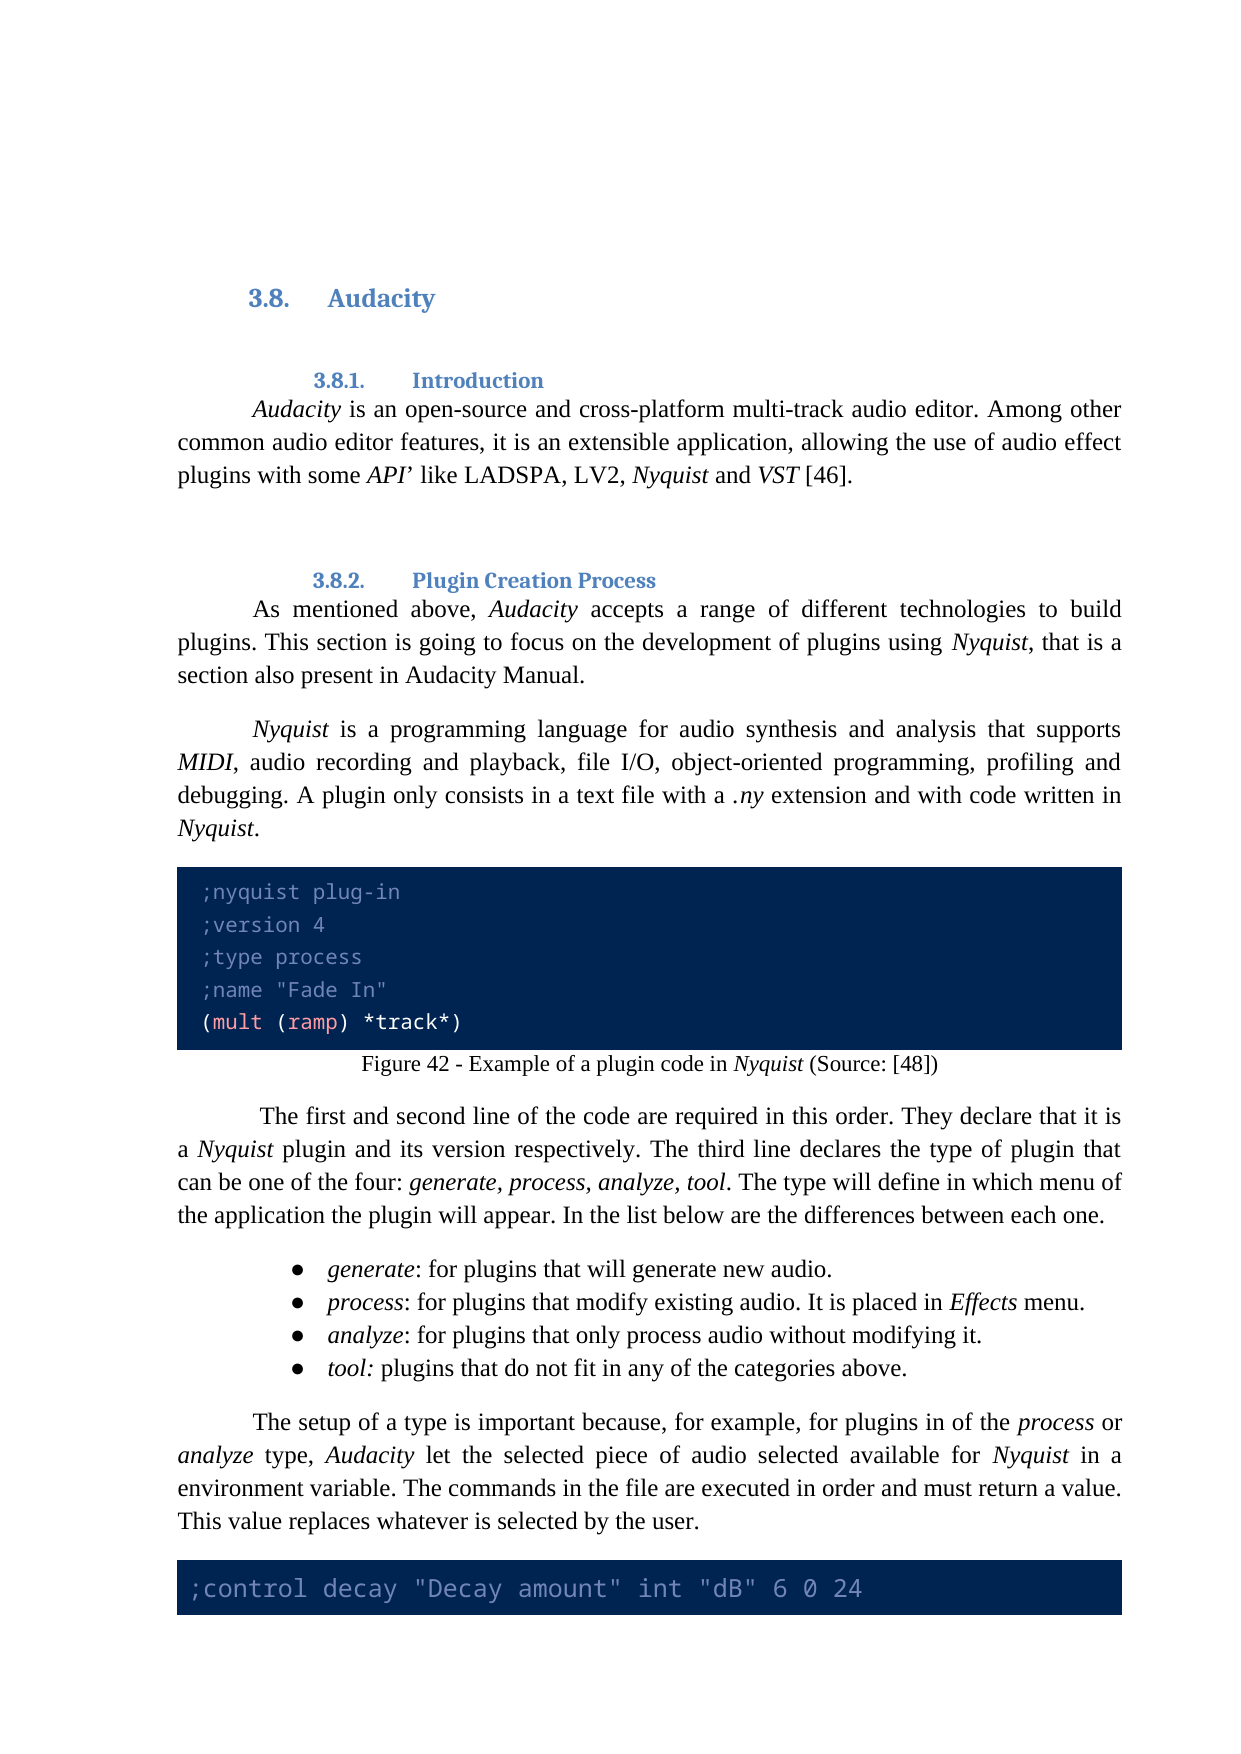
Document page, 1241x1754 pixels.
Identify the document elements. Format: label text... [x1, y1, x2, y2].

list process: for plugins that modify existing audio. It is placed in Effects menu. [290, 1287, 1122, 1316]
text Audacity is an open-source and cross-platform multi-track audio editor. Among other common audio editor features, it is an extensible application, allowing the use of audio effect plugins with some API’ like LADSPA, LV2, Nyquist and VST [46]. [177, 394, 1122, 488]
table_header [177, 1560, 1122, 1615]
table_header ;nyquist plug-in ;version 4 ;type process ;name "Fade In" (mult (ramp) *track*) [177, 867, 1122, 1050]
text The first and second line of the code are required in this order. They declare that it is a Nyquist plugin and its version respectively. The third line declares the type of plugin that can be one of the four: generate, process, analyze, tool. The type will define in which menu of the application the plugin will appear. In the list below are the differences between each one. [177, 1101, 1122, 1229]
subtitle Audacity [290, 283, 1122, 314]
text Nyquist is a programming language for audio synthesis and analysis that supports MIDI, audio recording and playback, file I/O, object-oriented programming, profiling and debugging. A plugin only consists in a text file with a .ny extension and with code written in Nyquist. [177, 714, 1122, 842]
list analyze: for plugins that only process audio without modifying it. [290, 1320, 1122, 1349]
list tool: plugins that do not fit in any of the categories above. [290, 1353, 1122, 1382]
text Figure 42 - Example of a plugin code in Nyquist (Source: [48]) [177, 1050, 1122, 1077]
subtitle Introduction [365, 367, 1122, 394]
text As mentioned above, Audacity accepts a range of different technologies to build plugins. This section is going to focus on the development of plugins using Nyquist, that is a section also present in Audacity Manual. [177, 594, 1122, 689]
list generate: for plugins that will generate new audio. [290, 1254, 1122, 1283]
subtitle Plugin Creation Process [365, 567, 1122, 594]
text The setup of a type is important because, for example, for plugins in of the process or analyze type, Audacity let the selected piece of audio selected available for Nyquist in a environment variable. The commands in the file are executed in order and must return a value. This value replaces whatever is selected by the user. [177, 1407, 1122, 1535]
